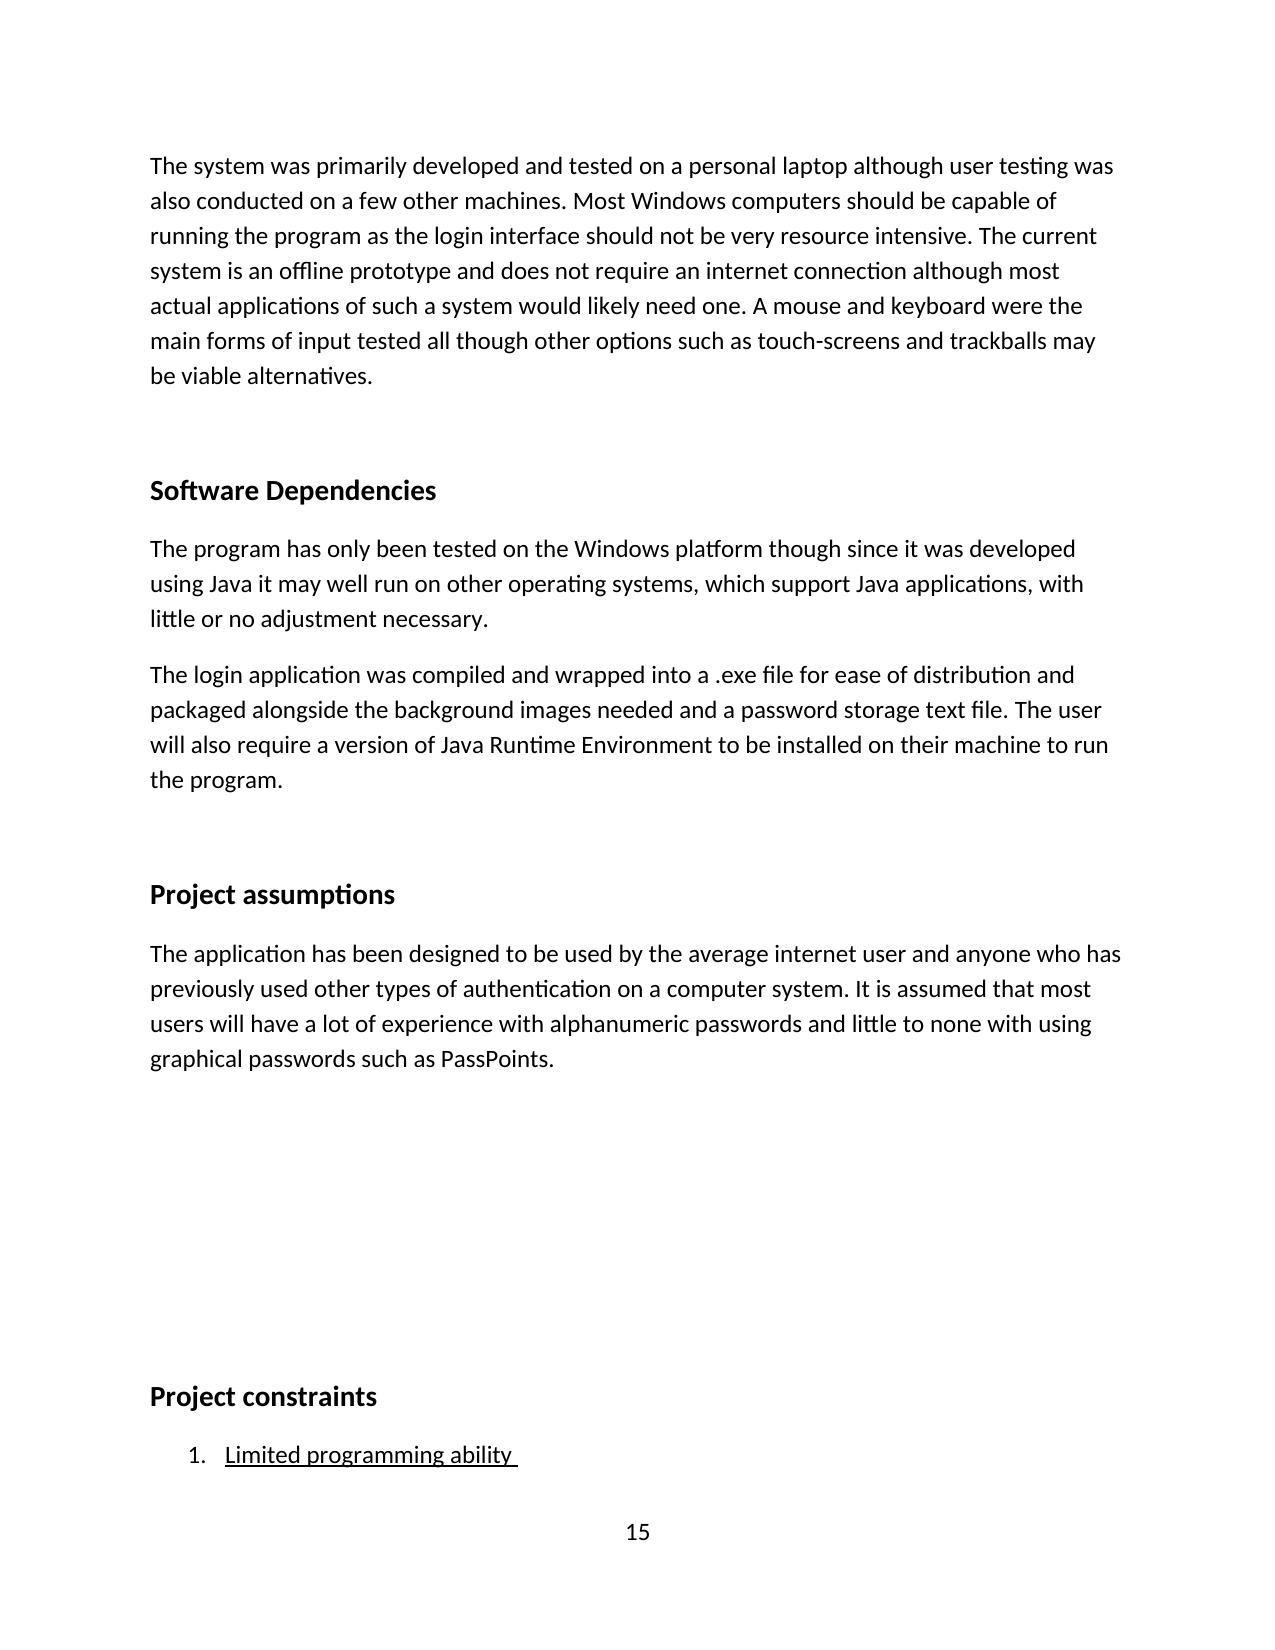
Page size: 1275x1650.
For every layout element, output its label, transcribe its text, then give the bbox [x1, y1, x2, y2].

text The login application was compiled and wrapped into a .exe file for ease of distribution and packaged alongside the background images needed and a password storage text file. The user will also require a version of Java Runtime Environment to be installed on their machine to run the program. [150, 659, 1125, 795]
text Project assumptions [150, 876, 1125, 912]
text The program has only been tested on the Windows platform though since it was developed using Java it may well run on other operating systems, which support Java applications, with little or no adjustment necessary. [150, 533, 1125, 634]
text The system was primarily developed and tested on a personal laptop although user testing was also conducted on a few other machines. Most Windows computers should be capable of running the program as the login interface should not be very resource intensive. The current system is an offline prototype and does not require an internet connection although most actual applications of such a system would likely need one. A mouse and keyboard were the main forms of input tested all though other options such as touch-screens and trackballs may be viable alternatives. [150, 150, 1125, 391]
text Project constraints [150, 1378, 1125, 1413]
text The application has been designed to be used by the average internet user and anyone who has previously used other types of authentication on a computer system. It is assumed that most users will have a lot of experience with alphanumeric passwords and little to none with using graphical passwords such as PassPoints. [150, 938, 1125, 1073]
text Software Dependencies [150, 472, 1125, 507]
list Limited programming ability [187, 1439, 1125, 1470]
